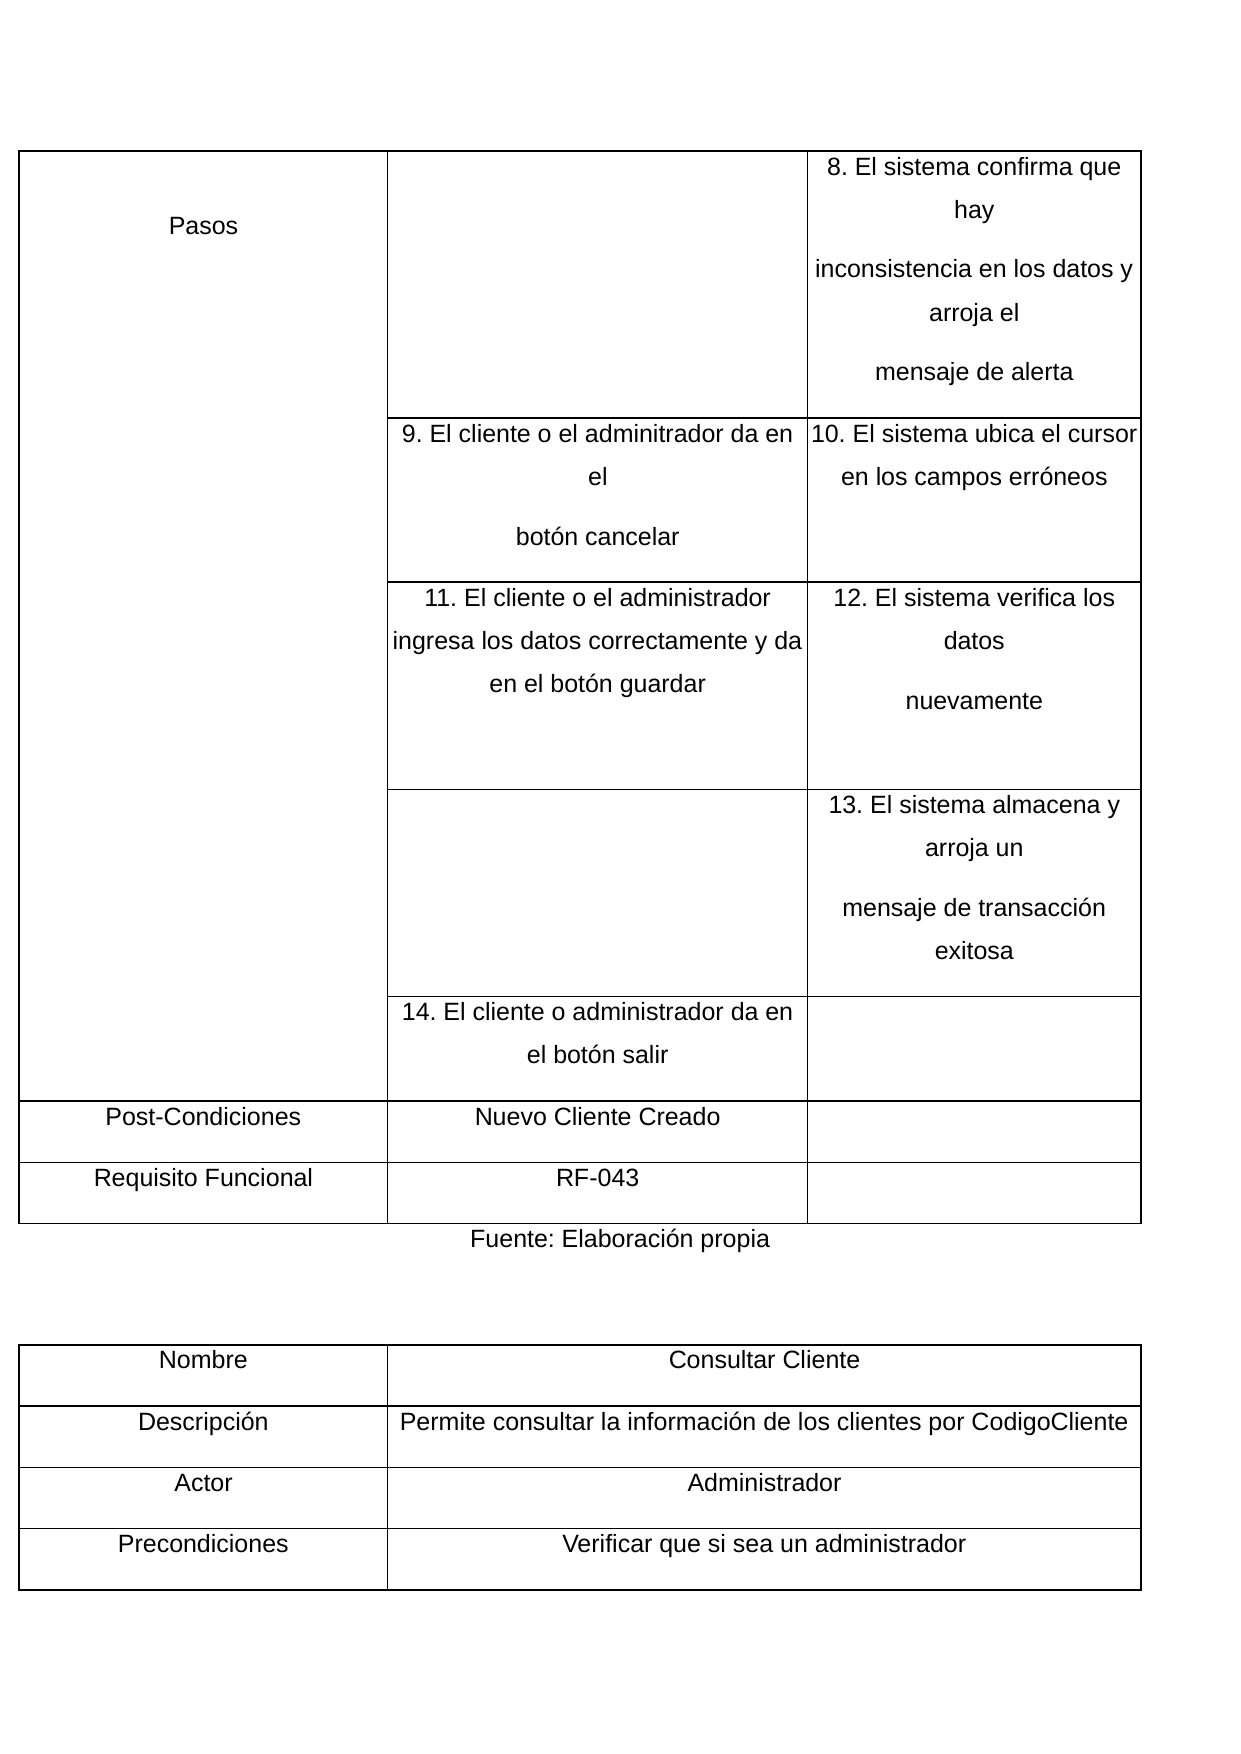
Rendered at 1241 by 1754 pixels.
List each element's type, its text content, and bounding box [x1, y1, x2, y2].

table_cell 11. El cliente o el administrador ingresa los datos correctamente y da en el botón guardar [388, 583, 807, 788]
table_header Consultar Cliente [388, 1346, 1140, 1405]
table_header Nombre [20, 1346, 387, 1405]
table_cell Actor [20, 1468, 387, 1528]
table_cell [388, 152, 807, 417]
table_cell 8. El sistema confirma que hay inconsistencia en los datos y arroja el mensaje de alerta [808, 152, 1140, 417]
table_cell 14. El cliente o administrador da en el botón salir [388, 997, 807, 1100]
table_cell 9. El cliente o el adminitrador da en el botón cancelar [388, 419, 807, 581]
table_cell 12. El sistema verifica los datos nuevamente [808, 583, 1140, 788]
table_cell 10. El sistema ubica el cursor en los campos erróneos [808, 419, 1140, 581]
table_cell Post-Condiciones [20, 1102, 387, 1161]
table_cell Permite consultar la información de los clientes por CodigoCliente [388, 1407, 1140, 1466]
table_cell [808, 997, 1140, 1100]
table_cell Administrador [388, 1468, 1140, 1528]
table_cell Precondiciones [20, 1529, 387, 1589]
table_cell [808, 1102, 1140, 1161]
table_cell 13. El sistema almacena y arroja un mensaje de transacción exitosa [808, 790, 1140, 996]
table_cell Descripción [20, 1407, 387, 1466]
table_cell Pasos [20, 152, 387, 1100]
text Fuente: Elaboración propia [150, 1224, 1090, 1253]
table_cell Verificar que si sea un administrador [388, 1529, 1140, 1589]
table_cell [388, 790, 807, 996]
table_cell [808, 1163, 1140, 1223]
table_cell Nuevo Cliente Creado [388, 1102, 807, 1161]
table_cell RF-043 [388, 1163, 807, 1223]
table_cell Requisito Funcional [20, 1163, 387, 1223]
